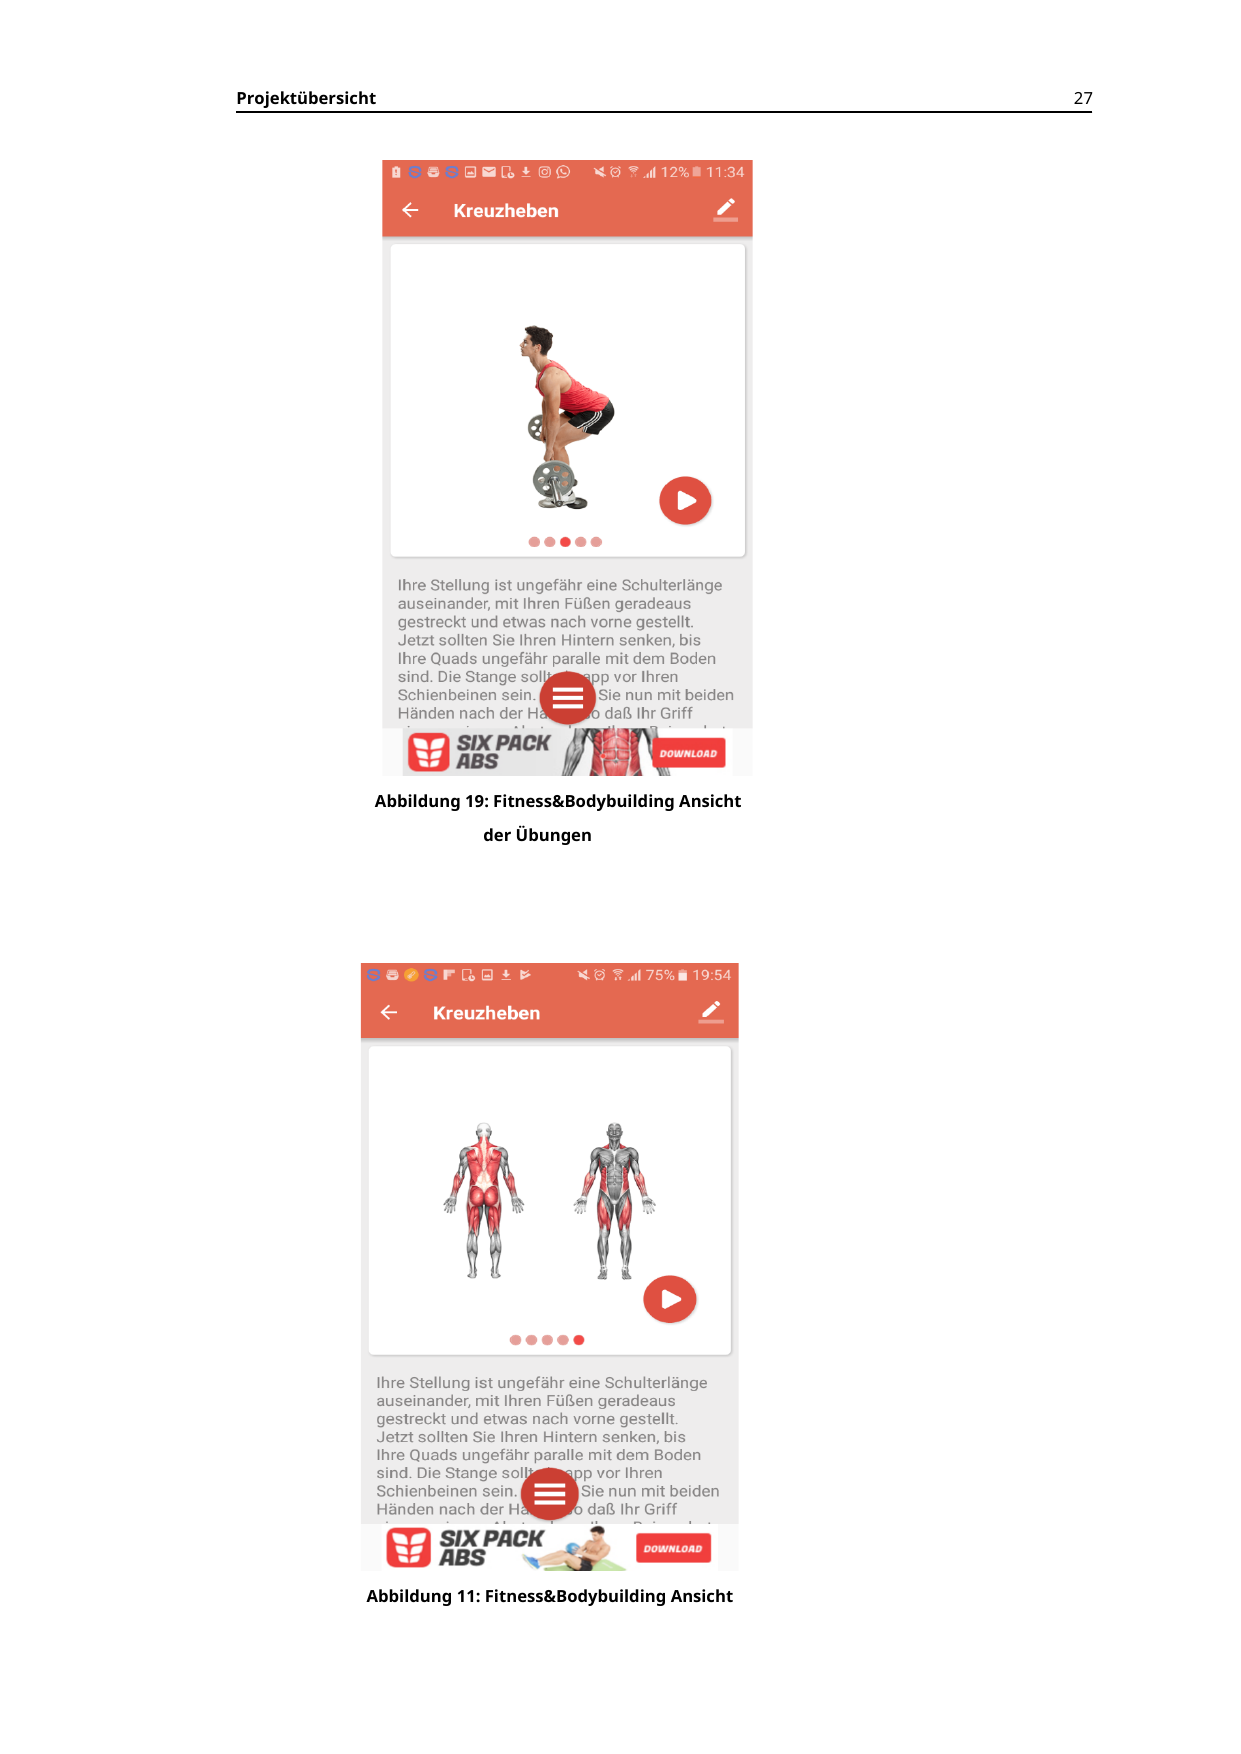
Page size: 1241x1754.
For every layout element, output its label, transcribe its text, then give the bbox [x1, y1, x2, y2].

picture [382, 160, 753, 776]
text der Übungen [236, 823, 1092, 846]
text Abbildung 19: Fitness&Bodybuilding Ansicht [236, 789, 1092, 812]
picture [360, 963, 739, 1571]
text Abbildung 20: Fitness&Bodybuilding Ansicht [236, 1585, 1092, 1608]
